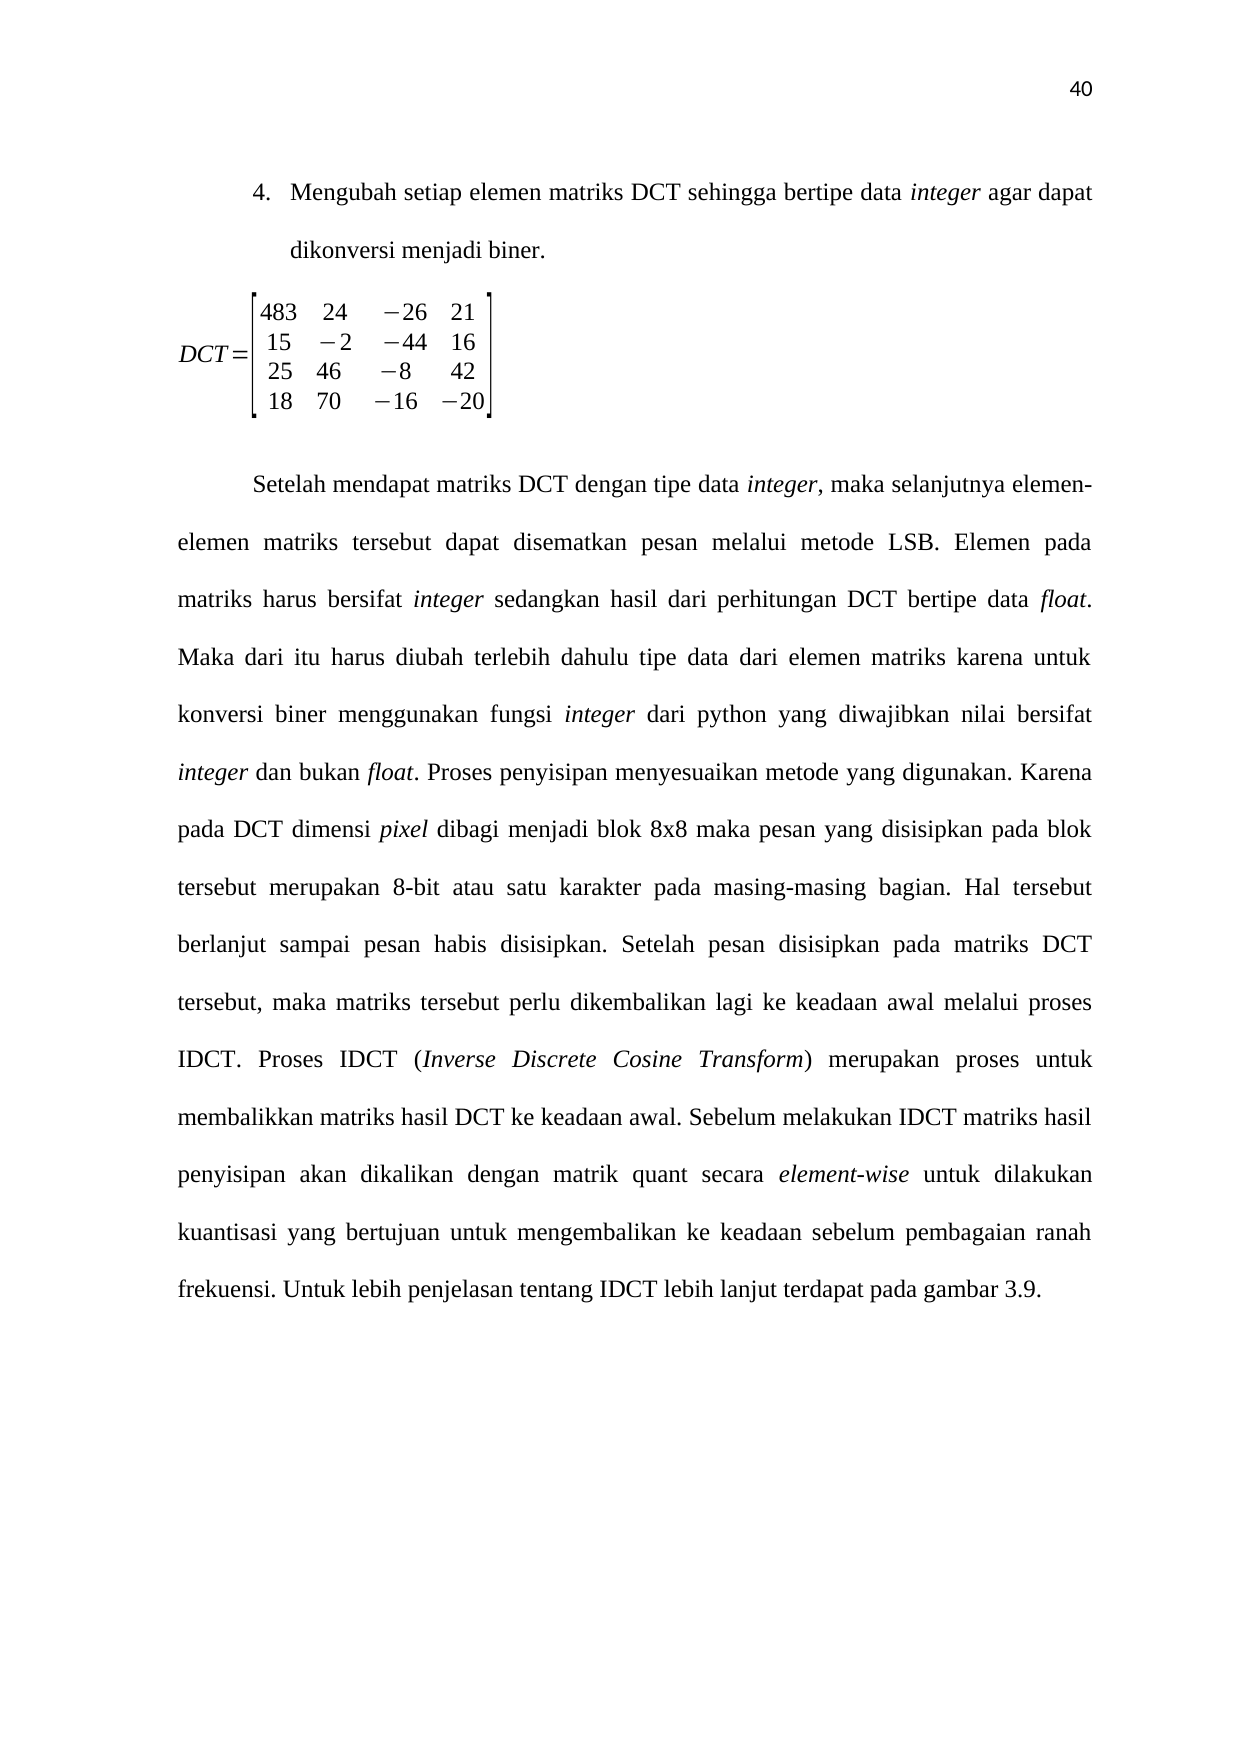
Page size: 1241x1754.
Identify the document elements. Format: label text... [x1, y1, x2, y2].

text Setelah mendapat matriks DCT dengan tipe data integer, maka selanjutnya elemen-elemen matriks tersebut dapat disematkan pesan melalui metode LSB. Elemen pada matriks harus bersifat integer sedangkan hasil dari perhitungan DCT bertipe data float. Maka dari itu harus diubah terlebih dahulu tipe data dari elemen matriks karena untuk konversi biner menggunakan fungsi integer dari python yang diwajibkan nilai bersifat integer dan bukan float. Proses penyisipan menyesuaikan metode yang digunakan. Karena pada DCT dimensi pixel dibagi menjadi blok 8x8 maka pesan yang disisipkan pada blok tersebut merupakan 8-bit atau satu karakter pada masing-masing bagian. Hal tersebut berlanjut sampai pesan habis disisipkan. Setelah pesan disisipkan pada matriks DCT tersebut, maka matriks tersebut perlu dikembalikan lagi ke keadaan awal melalui proses IDCT. Proses IDCT (Inverse Discrete Cosine Transform) merupakan proses untuk membalikkan matriks hasil DCT ke keadaan awal. Sebelum melakukan IDCT matriks hasil penyisipan akan dikalikan dengan matrik quant secara element-wise untuk dilakukan kuantisasi yang bertujuan untuk mengembalikan ke keadaan sebelum pembagaian ranah frekuensi. Untuk lebih penjelasan tentang IDCT lebih lanjut terdapat pada gambar 3.9. [177, 469, 1092, 1303]
list Mengubah setiap elemen matriks DCT sehingga bertipe data integer agar dapat dikonversi menjadi biner. [252, 177, 1092, 263]
